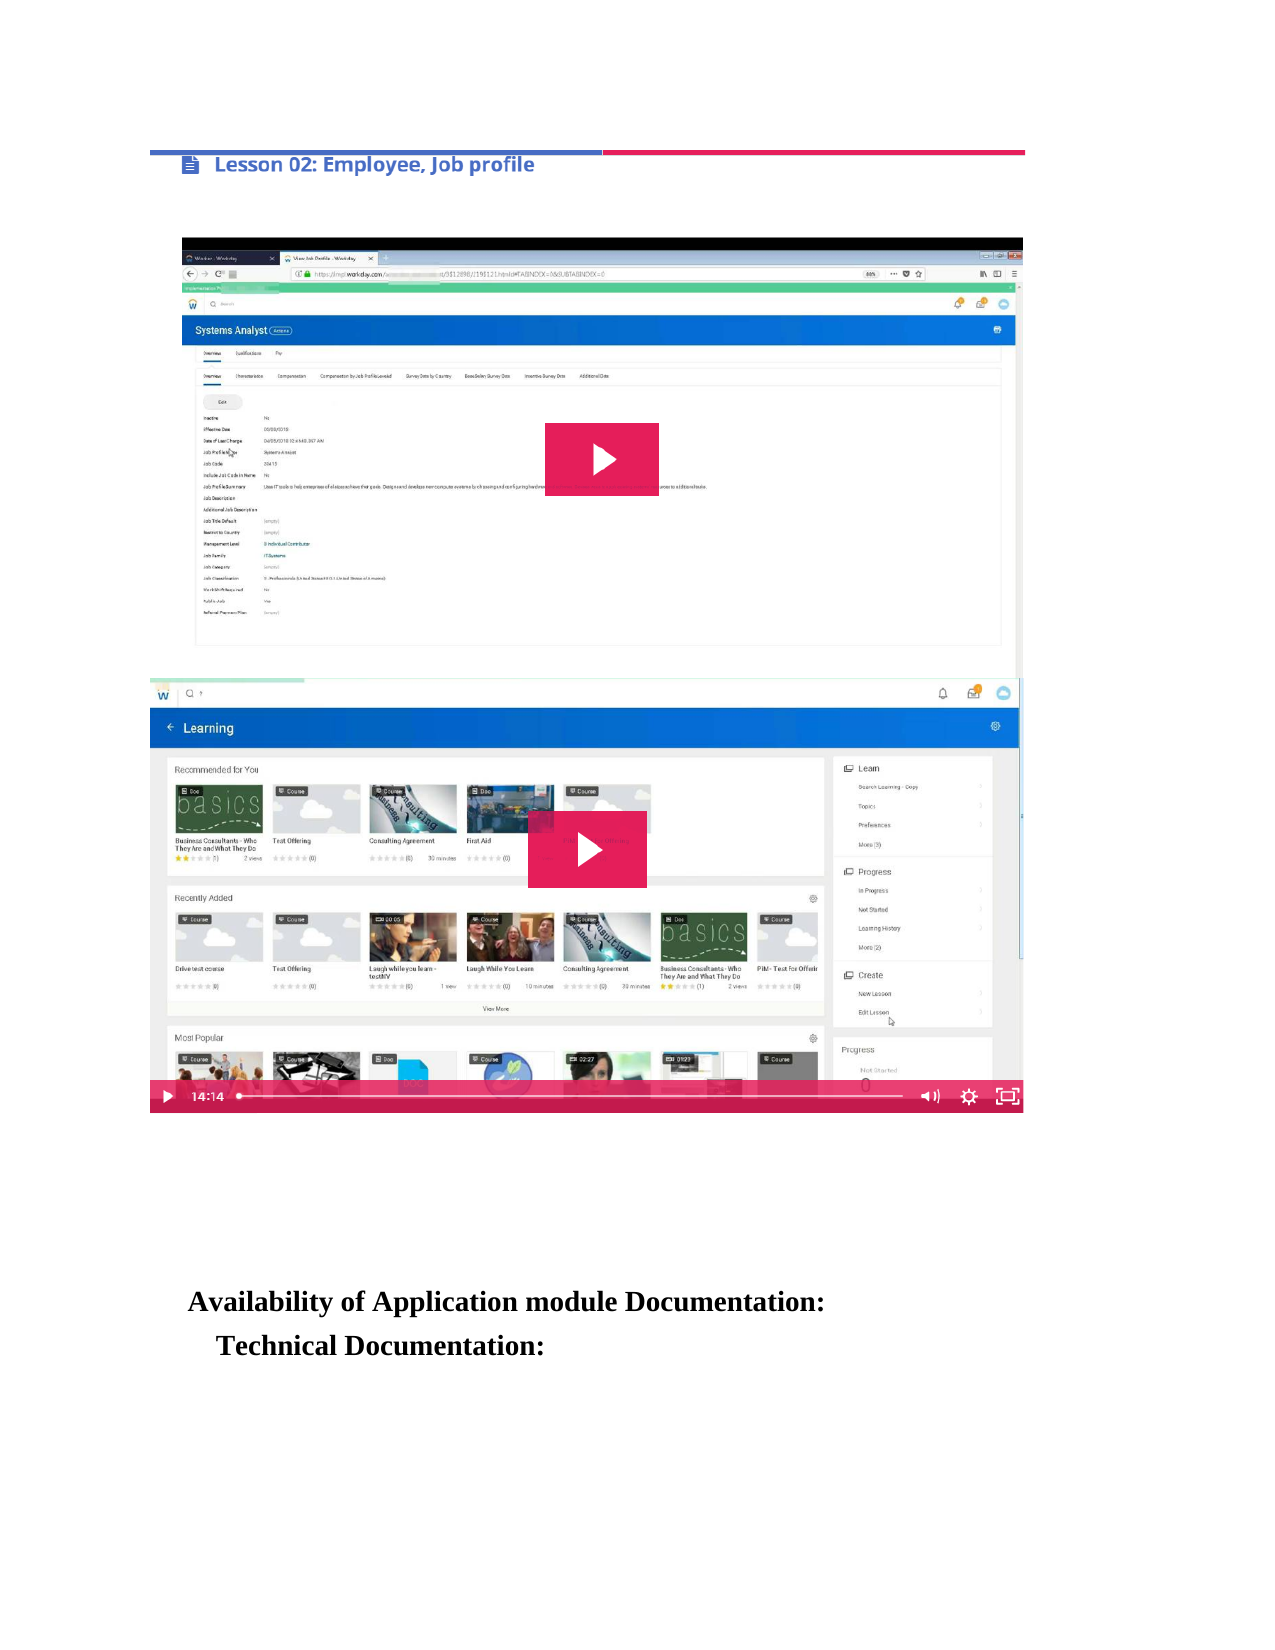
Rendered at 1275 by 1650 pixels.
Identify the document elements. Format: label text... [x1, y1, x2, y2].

picture [150, 150, 1025, 1114]
subtitle Availability of Application module Documentation: [187, 1284, 1125, 1317]
subtitle Technical Documentation: [150, 1328, 1125, 1362]
